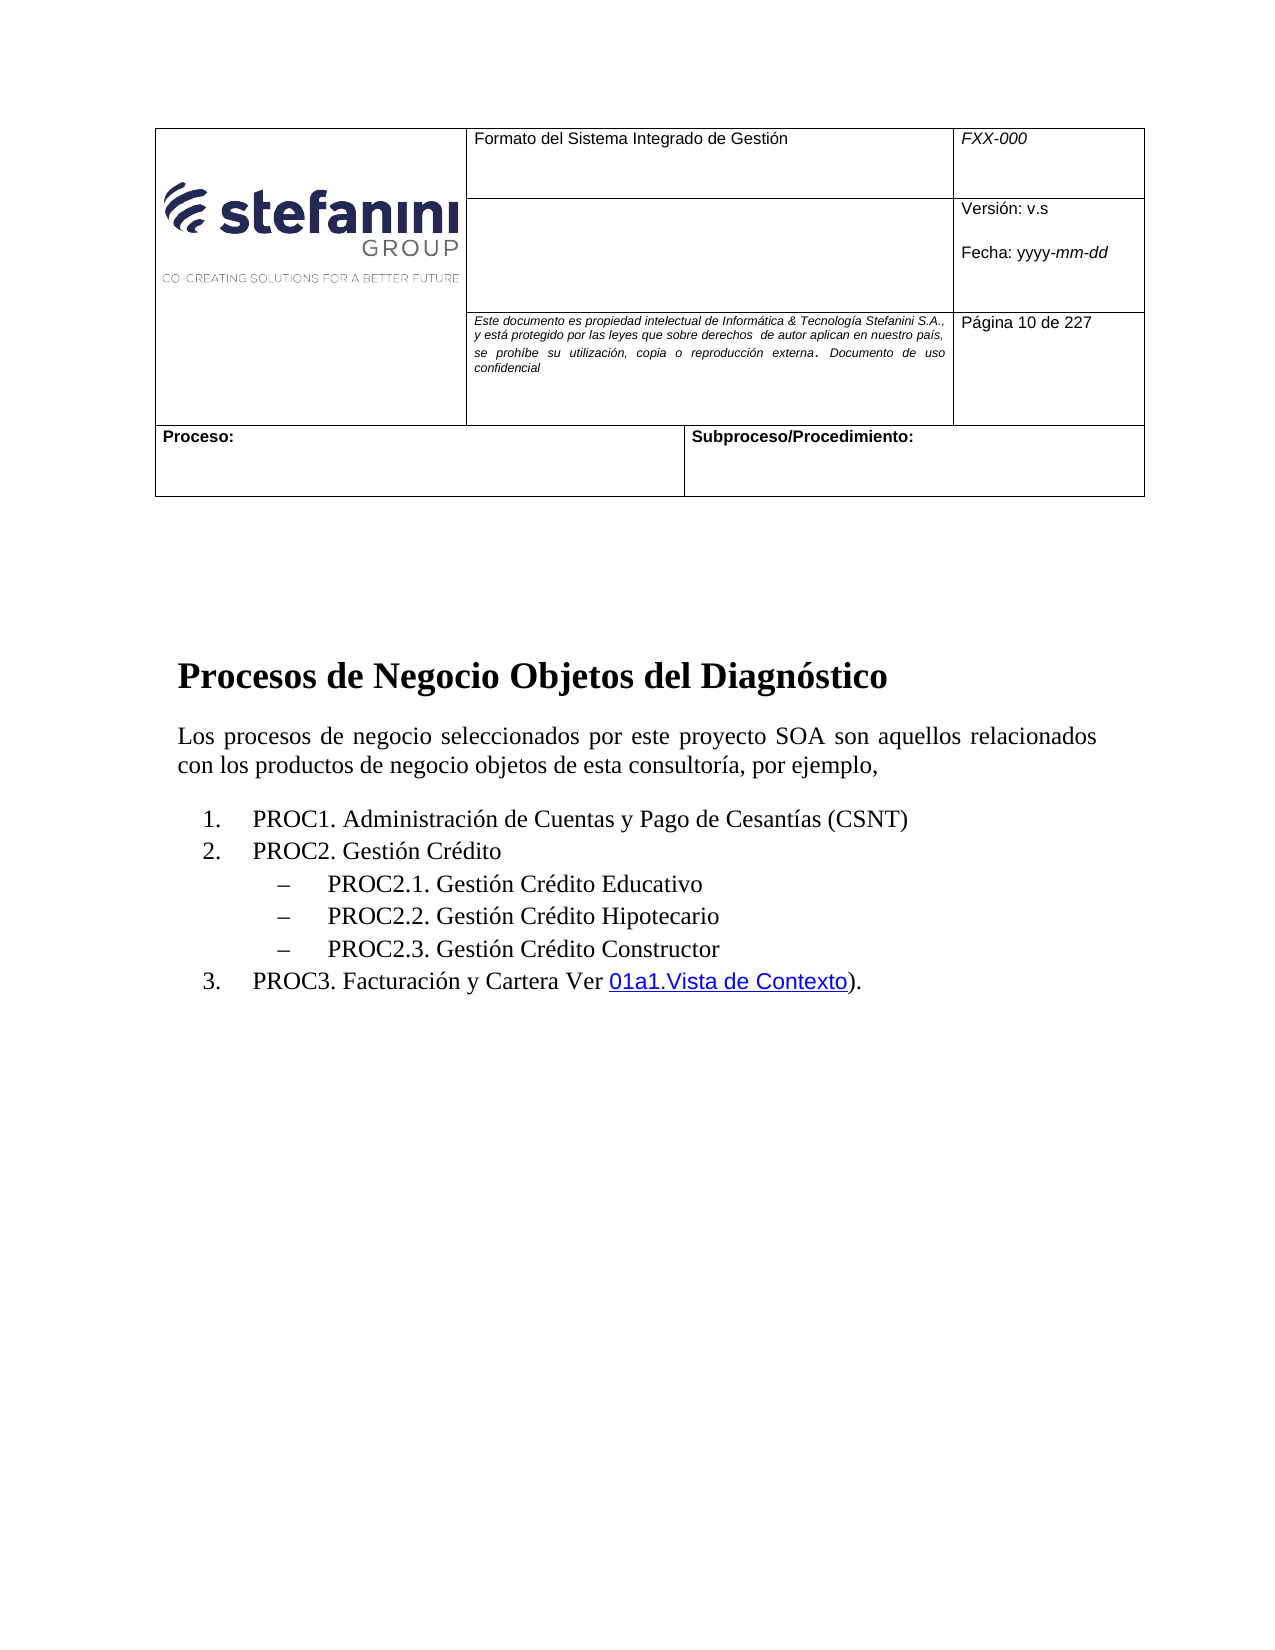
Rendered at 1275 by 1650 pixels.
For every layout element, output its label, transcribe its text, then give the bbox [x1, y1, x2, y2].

subtitle Procesos de Negocio Objetos del Diagnóstico [177, 653, 1098, 696]
list PROC2.2. Gestión Crédito Hipotecario [277, 901, 1098, 930]
list PROC2.1. Gestión Crédito Educativo [277, 869, 1098, 897]
list PROC1. Administración de Cuentas y Pago de Cesantías (CSNT) [202, 804, 1098, 832]
picture [162, 182, 460, 286]
list PROC2. Gestión Crédito [202, 836, 1098, 865]
list PROC3. Facturación y Cartera Ver 01a1.Vista de Contexto). [202, 966, 1098, 995]
list PROC2.3. Gestión Crédito Constructor [277, 934, 1098, 962]
text Los procesos de negocio seleccionados por este proyecto SOA son aquellos relacionados con los productos de negocio objetos de esta consultoría, por ejemplo, [177, 721, 1098, 779]
